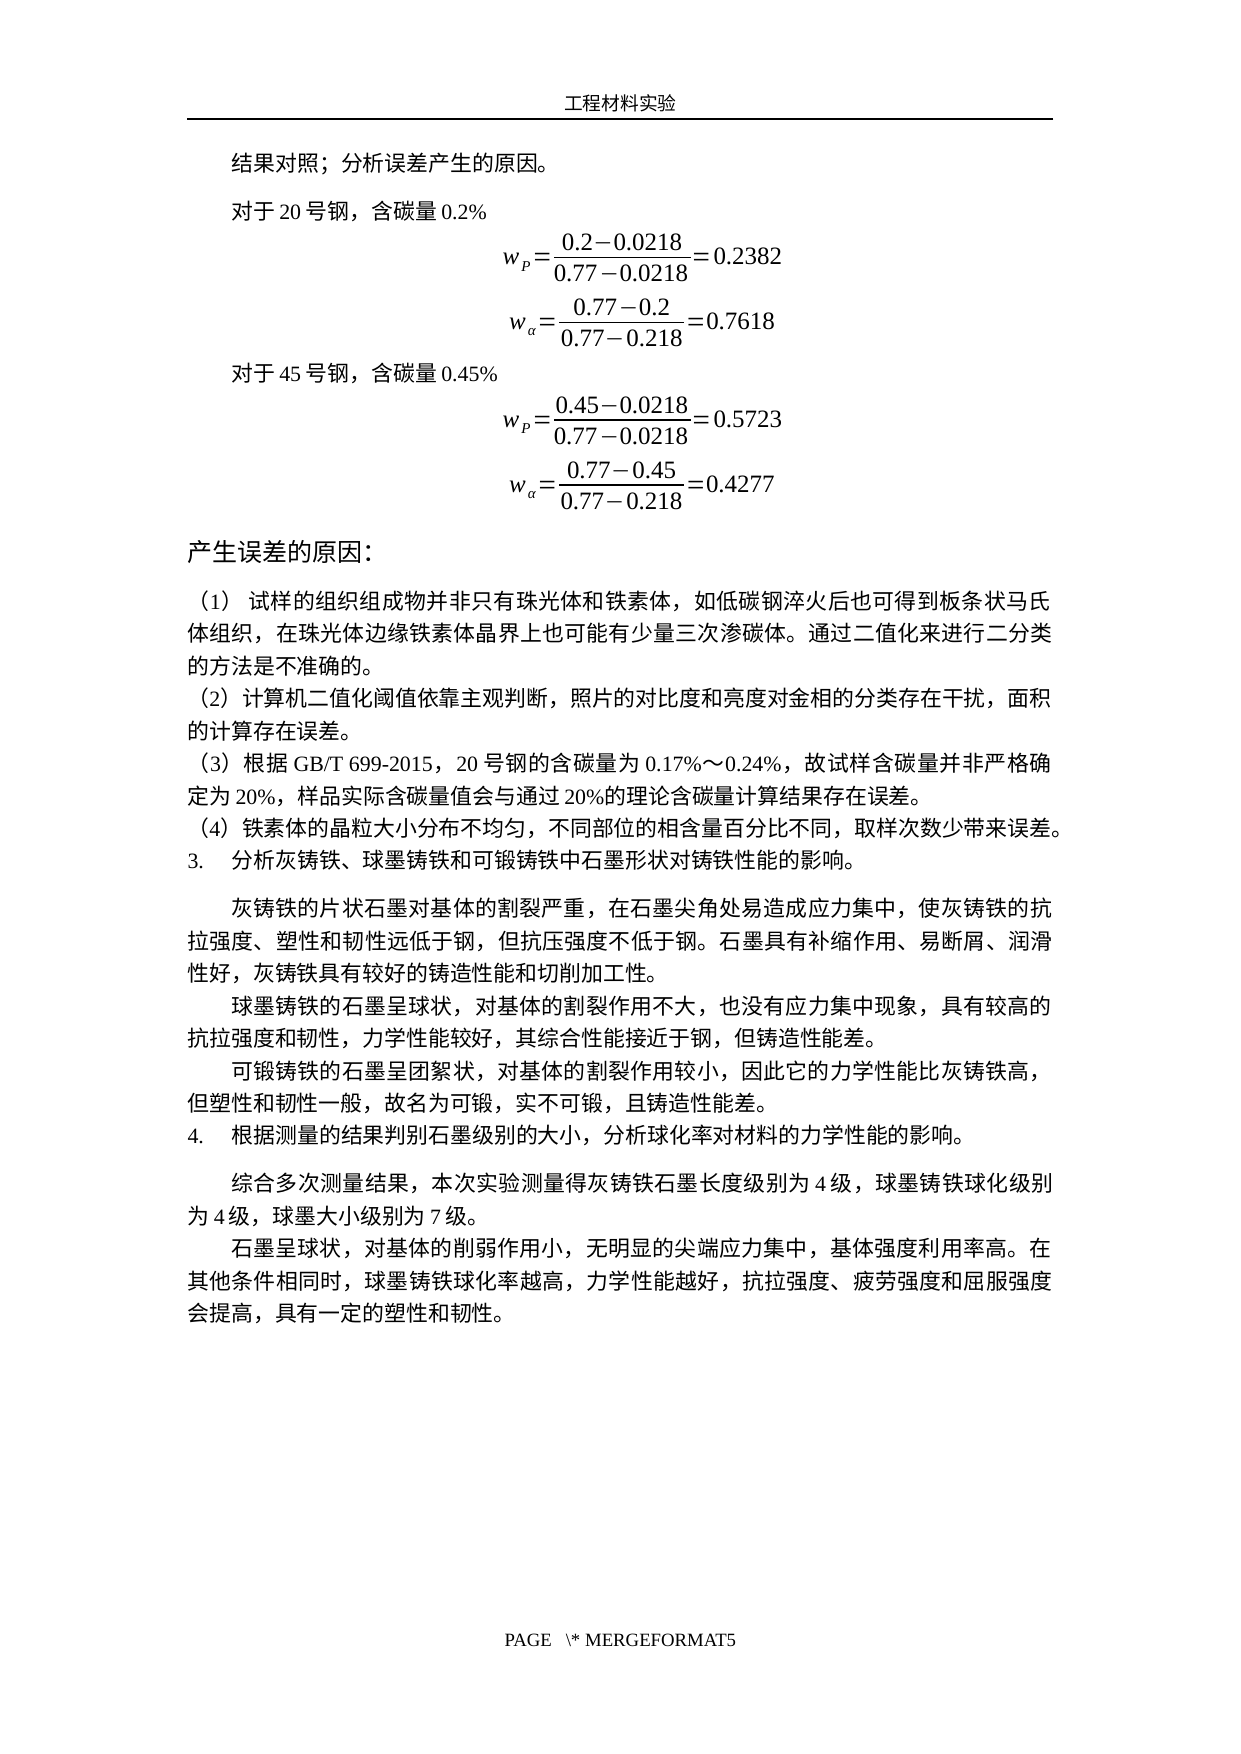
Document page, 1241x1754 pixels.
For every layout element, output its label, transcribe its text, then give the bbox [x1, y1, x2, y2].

text 对于20号钢，含碳量0.2% [187, 193, 1053, 226]
text 综合多次测量结果，本次实验测量得灰铸铁石墨长度级别为4级，球墨铸铁球化级别为4级，球墨大小级别为7级。 [187, 1166, 1053, 1231]
text （3）根据GB/T 699-2015，20号钢的含碳量为0.17%～0.24%，故试样含碳量并非严格确定为20%，样品实际含碳量值会与通过20%的理论含碳量计算结果存在误差。 [187, 746, 1053, 811]
text （1） 试样的组织组成物并非只有珠光体和铁素体，如低碳钢淬火后也可得到板条状马氏体组织，在珠光体边缘铁素体晶界上也可能有少量三次渗碳体。通过二值化来进行二分类的方法是不准确的。 [187, 583, 1053, 681]
text （4）铁素体的晶粒大小分布不均匀，不同部位的相含量百分比不同，取样次数少带来误差。 [187, 811, 1053, 843]
text 对于45号钢，含碳量0.45% [187, 356, 1053, 388]
list 根据测量的结果判别石墨级别的大小，分析球化率对材料的力学性能的影响。 [187, 1118, 1053, 1150]
text 球墨铸铁的石墨呈球状，对基体的割裂作用不大，也没有应力集中现象，具有较高的抗拉强度和韧性，力学性能较好，其综合性能接近于钢，但铸造性能差。 [187, 988, 1053, 1053]
text 产生误差的原因： [187, 518, 1053, 583]
text 石墨呈球状，对基体的削弱作用小，无明显的尖端应力集中，基体强度利用率高。在其他条件相同时，球墨铸铁球化率越高，力学性能越好，抗拉强度、疲劳强度和屈服强度会提高，具有一定的塑性和韧性。 [187, 1231, 1053, 1328]
text （2）计算机二值化阈值依靠主观判断，照片的对比度和亮度对金相的分类存在干扰，面积的计算存在误差。 [187, 681, 1053, 746]
list 分析灰铸铁、球墨铸铁和可锻铸铁中石墨形状对铸铁性能的影响。 [187, 843, 1053, 875]
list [187, 146, 1053, 177]
text 可锻铸铁的石墨呈团絮状，对基体的割裂作用较小，因此它的力学性能比灰铸铁高，但塑性和韧性一般，故名为可锻，实不可锻，且铸造性能差。 [187, 1053, 1053, 1118]
text 灰铸铁的片状石墨对基体的割裂严重，在石墨尖角处易造成应力集中，使灰铸铁的抗拉强度、塑性和韧性远低于钢，但抗压强度不低于钢。石墨具有补缩作用、易断屑、润滑性好，灰铸铁具有较好的铸造性能和切削加工性。 [187, 891, 1053, 988]
